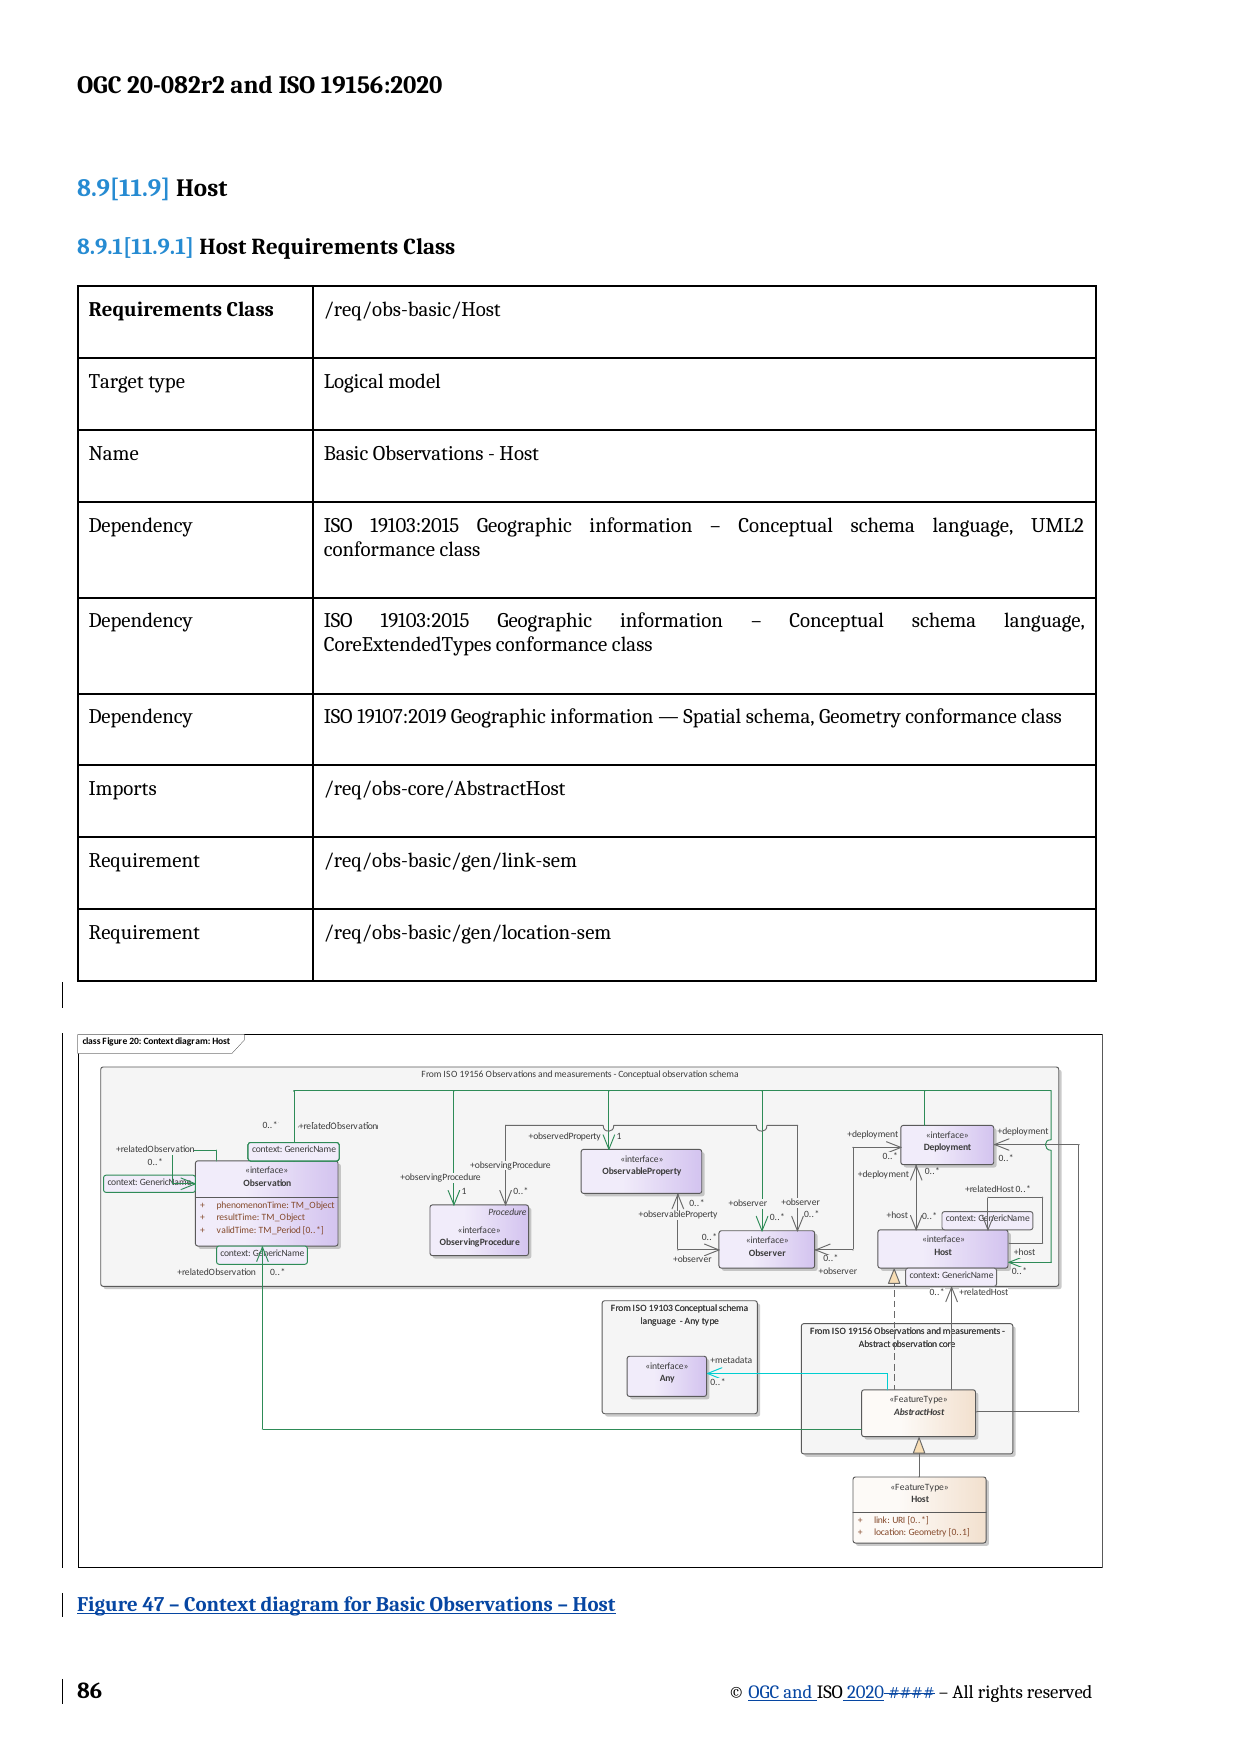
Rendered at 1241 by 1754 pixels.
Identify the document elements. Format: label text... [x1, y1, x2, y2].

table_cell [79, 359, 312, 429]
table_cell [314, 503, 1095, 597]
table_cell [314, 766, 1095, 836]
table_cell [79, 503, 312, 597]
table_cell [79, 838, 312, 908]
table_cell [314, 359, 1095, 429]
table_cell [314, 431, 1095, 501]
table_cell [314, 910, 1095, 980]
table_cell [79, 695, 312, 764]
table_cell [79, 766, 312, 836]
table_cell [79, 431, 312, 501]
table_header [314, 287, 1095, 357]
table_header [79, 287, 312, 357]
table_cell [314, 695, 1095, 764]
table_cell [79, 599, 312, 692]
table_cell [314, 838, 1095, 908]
subtitle Host Requirements Class [77, 234, 1092, 260]
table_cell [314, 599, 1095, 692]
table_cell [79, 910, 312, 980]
subtitle Host [77, 174, 1092, 203]
